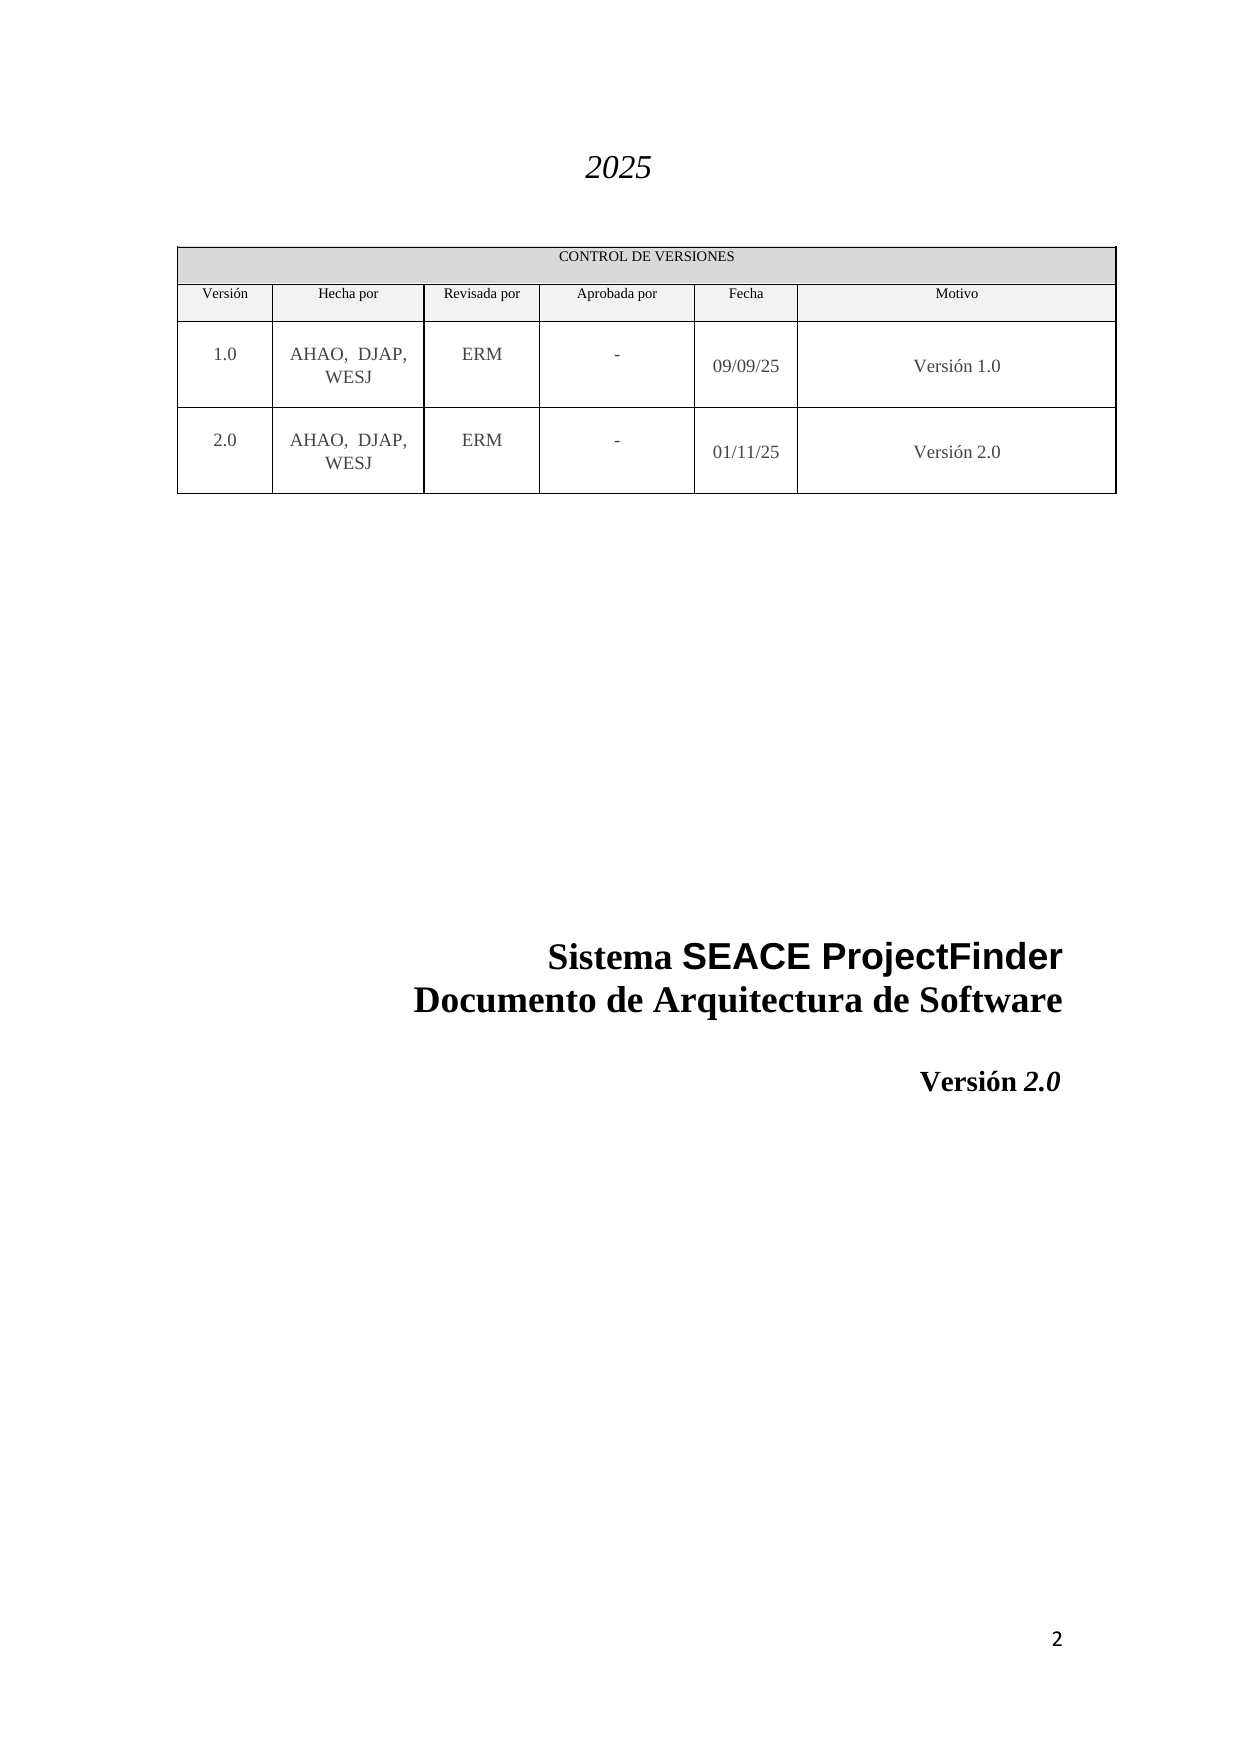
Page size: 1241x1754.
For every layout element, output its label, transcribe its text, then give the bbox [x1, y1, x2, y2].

table_cell 01/11/25 [695, 408, 797, 492]
table_cell Fecha [695, 285, 797, 321]
table_cell - [540, 322, 694, 407]
table_cell ERM [425, 408, 539, 492]
table_cell Revisada por [425, 285, 539, 321]
table_cell 2.0 [178, 408, 272, 492]
title Versión 2.0 [177, 1064, 1063, 1098]
table_cell Versión [178, 285, 272, 321]
table_cell Aprobada por [540, 285, 694, 321]
title Sistema SEACE ProjectFinder [177, 934, 1063, 978]
table_cell 1.0 [178, 322, 272, 407]
table_cell Versión 1.0 [798, 322, 1115, 407]
table_cell ERM [425, 322, 539, 407]
table_cell AHAO, DJAP, WESJ [273, 322, 423, 407]
table_cell - [540, 408, 694, 492]
table_cell Versión 2.0 [798, 408, 1115, 492]
table_cell 09/09/25 [695, 322, 797, 407]
title Documento de Arquitectura de Software [177, 978, 1063, 1021]
table_header CONTROL DE VERSIONES [178, 248, 1115, 283]
table_cell Hecha por [273, 285, 423, 321]
table_cell AHAO, DJAP, WESJ [273, 408, 423, 492]
table_cell Motivo [798, 285, 1115, 321]
text 2025 [177, 148, 1063, 186]
